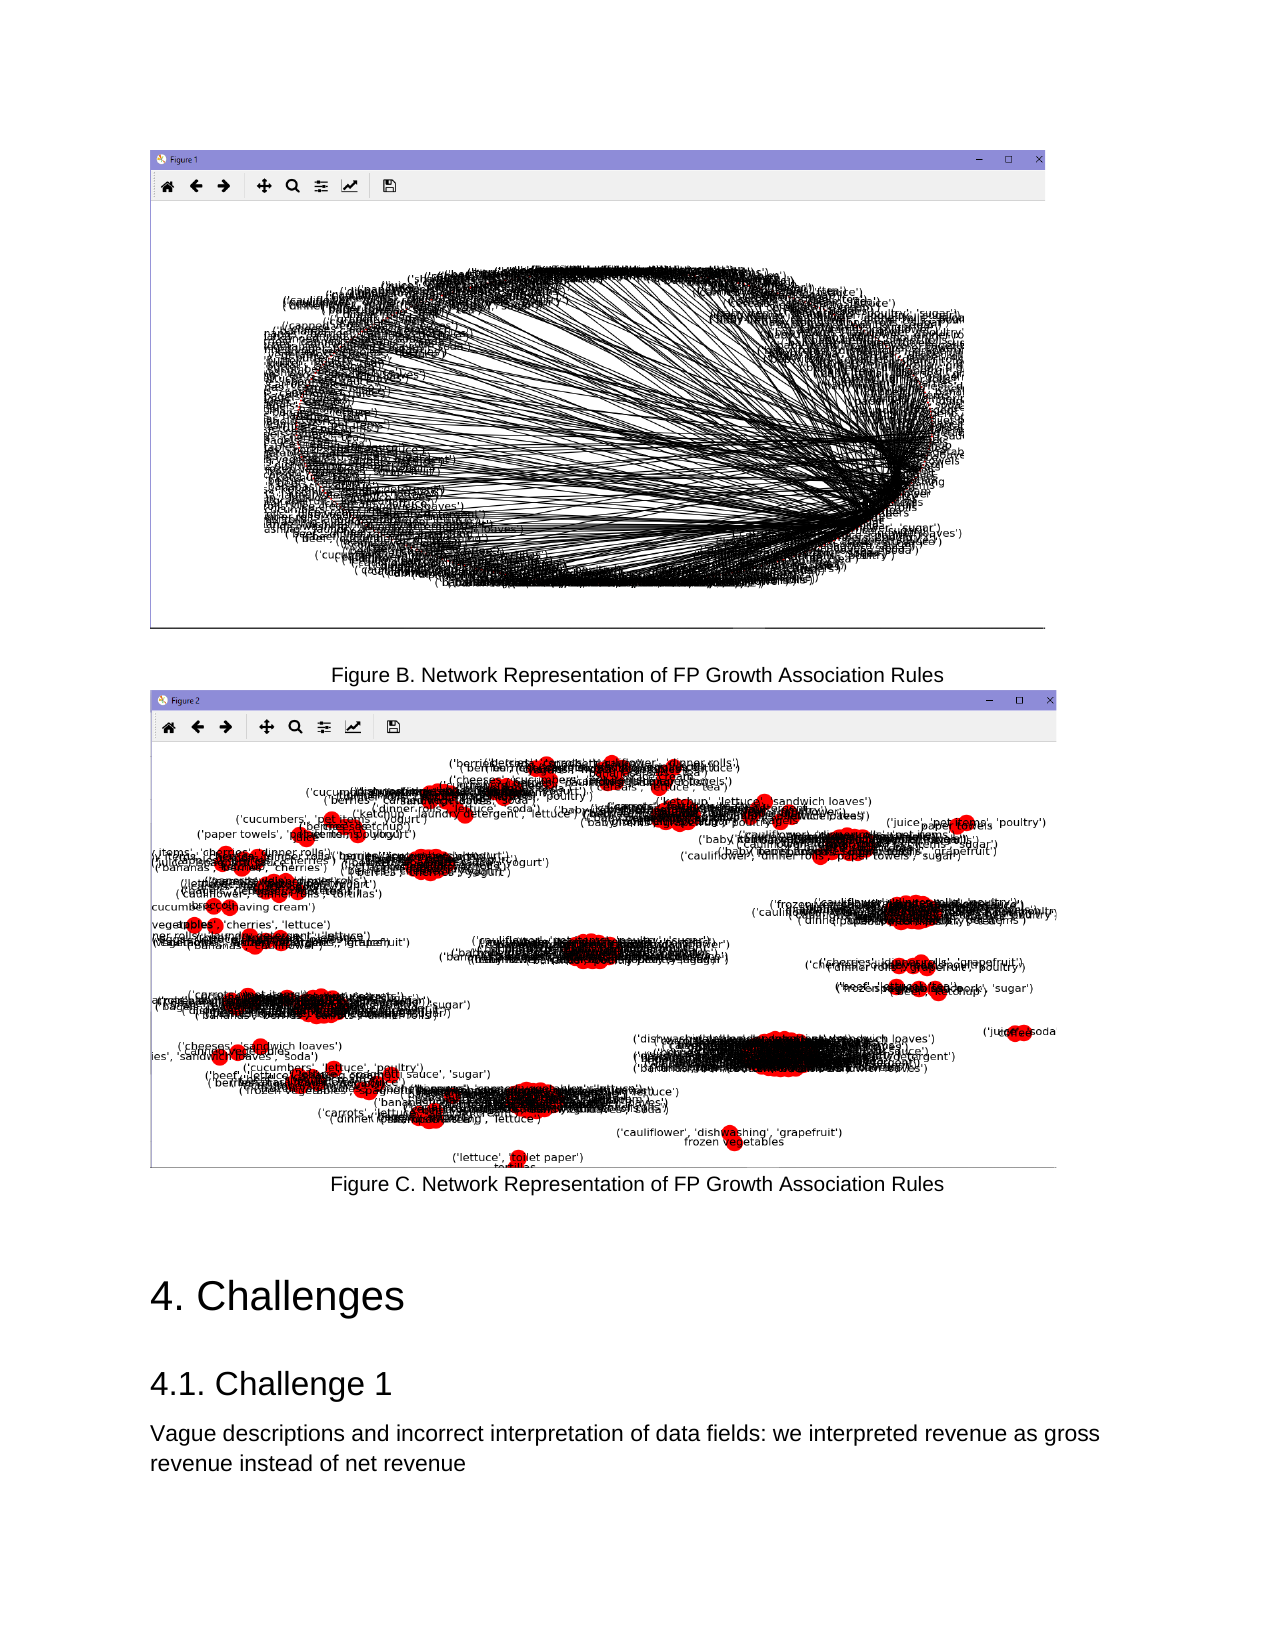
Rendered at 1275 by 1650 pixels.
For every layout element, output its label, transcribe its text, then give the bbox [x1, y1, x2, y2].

subtitle 4. Challenges [150, 1271, 1125, 1319]
picture [150, 690, 1057, 1168]
text Figure B. Network Representation of FP Growth Association Rules [150, 663, 1125, 687]
picture [150, 150, 1046, 629]
subtitle 4.1. Challenge 1 [150, 1363, 1125, 1402]
text Figure C. Network Representation of FP Growth Association Rules [150, 1172, 1125, 1196]
text Vague descriptions and incorrect interpretation of data fields: we interpreted revenue as gross revenue instead of net revenue [150, 1420, 1125, 1477]
